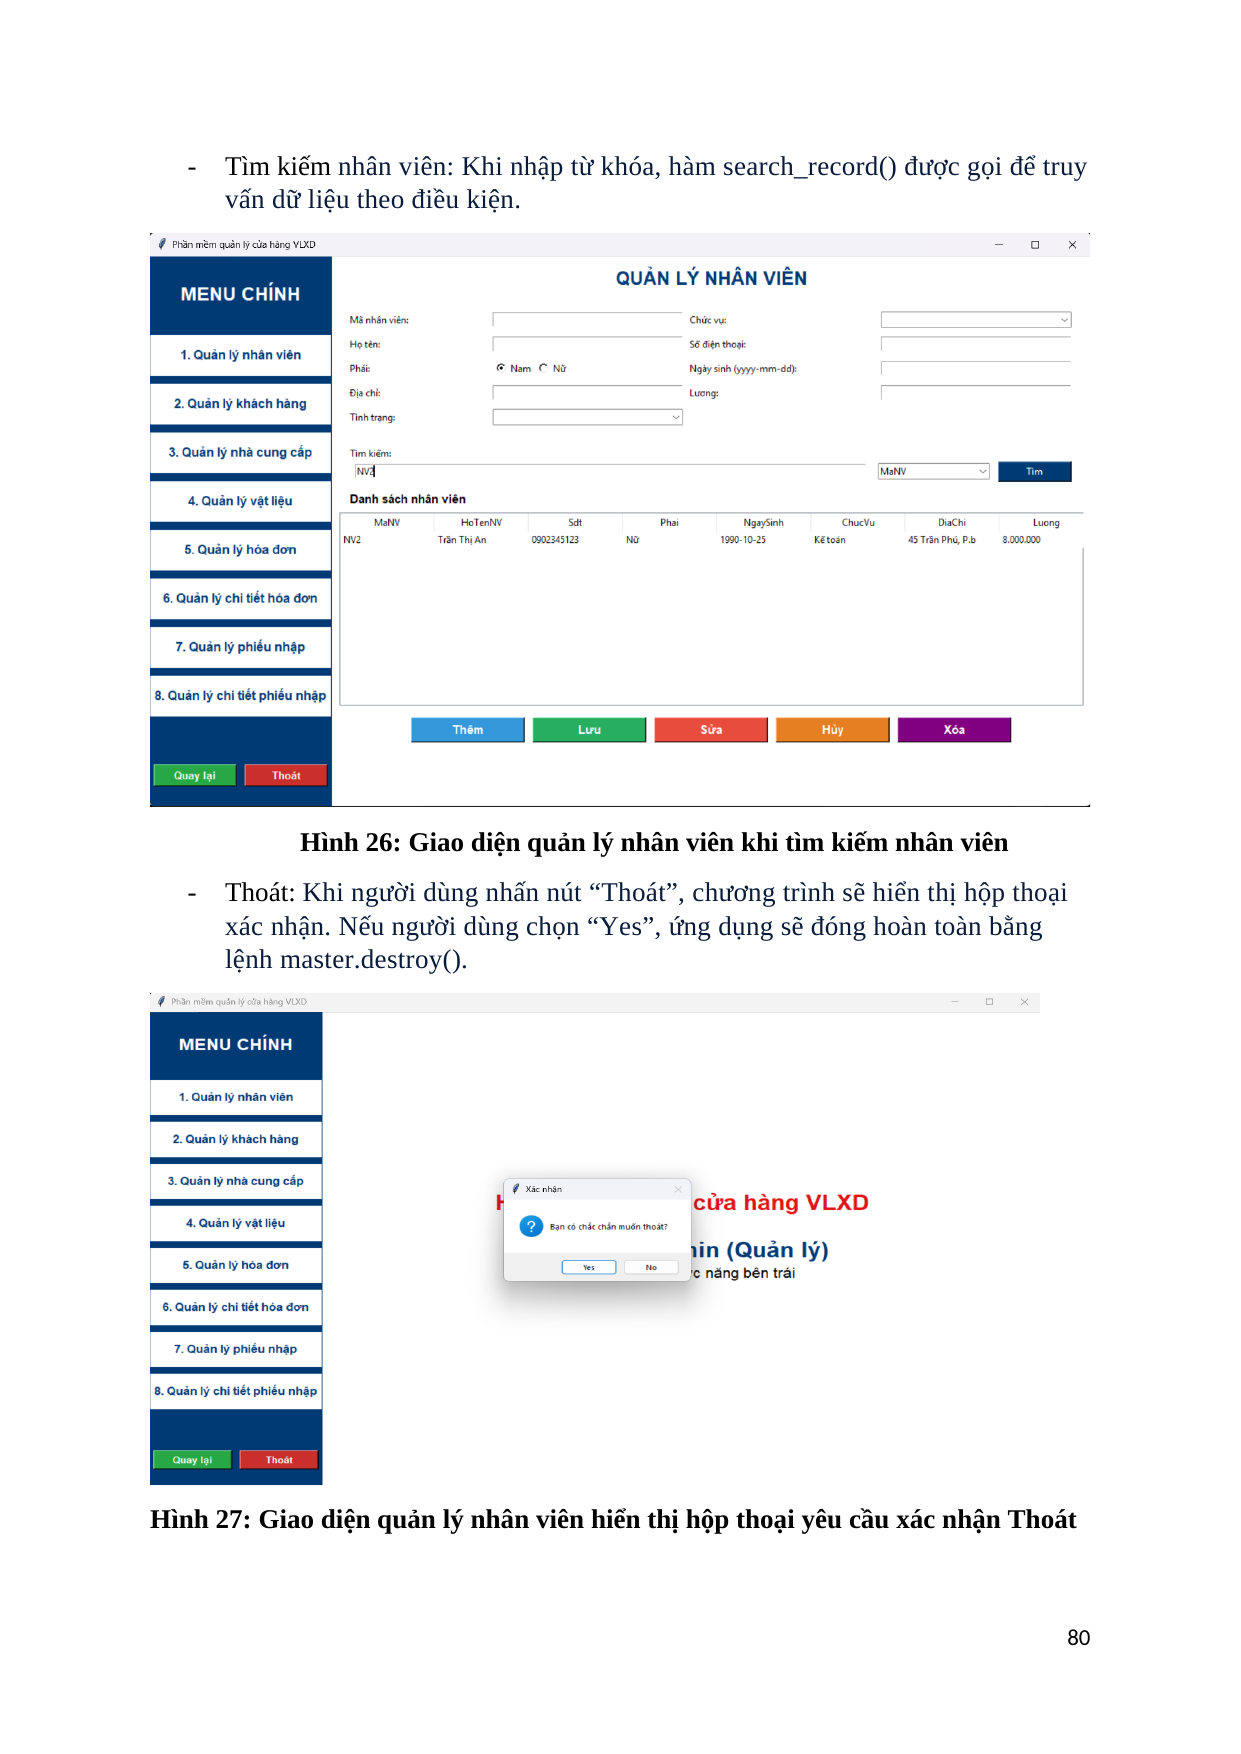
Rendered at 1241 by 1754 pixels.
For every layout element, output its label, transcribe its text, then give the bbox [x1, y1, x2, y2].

list Tìm kiếm nhân viên: Khi nhập từ khóa, hàm search_record() được gọi để truy vấn dữ liệu theo điều kiện. [187, 150, 1090, 215]
picture [150, 233, 1091, 807]
picture [150, 993, 1040, 1485]
text Hình 27: Giao diện quản lý nhân viên hiển thị hộp thoại yêu cầu xác nhận Thoát [150, 1503, 1090, 1534]
text Hình 26: Giao diện quản lý nhân viên khi tìm kiếm nhân viên [225, 826, 1090, 857]
list Thoát: Khi người dùng nhấn nút “Thoát”, chương trình sẽ hiển thị hộp thoại xác nhận. Nếu người dùng chọn “Yes”, ứng dụng sẽ đóng hoàn toàn bằng lệnh master.destroy(). [187, 876, 1090, 974]
